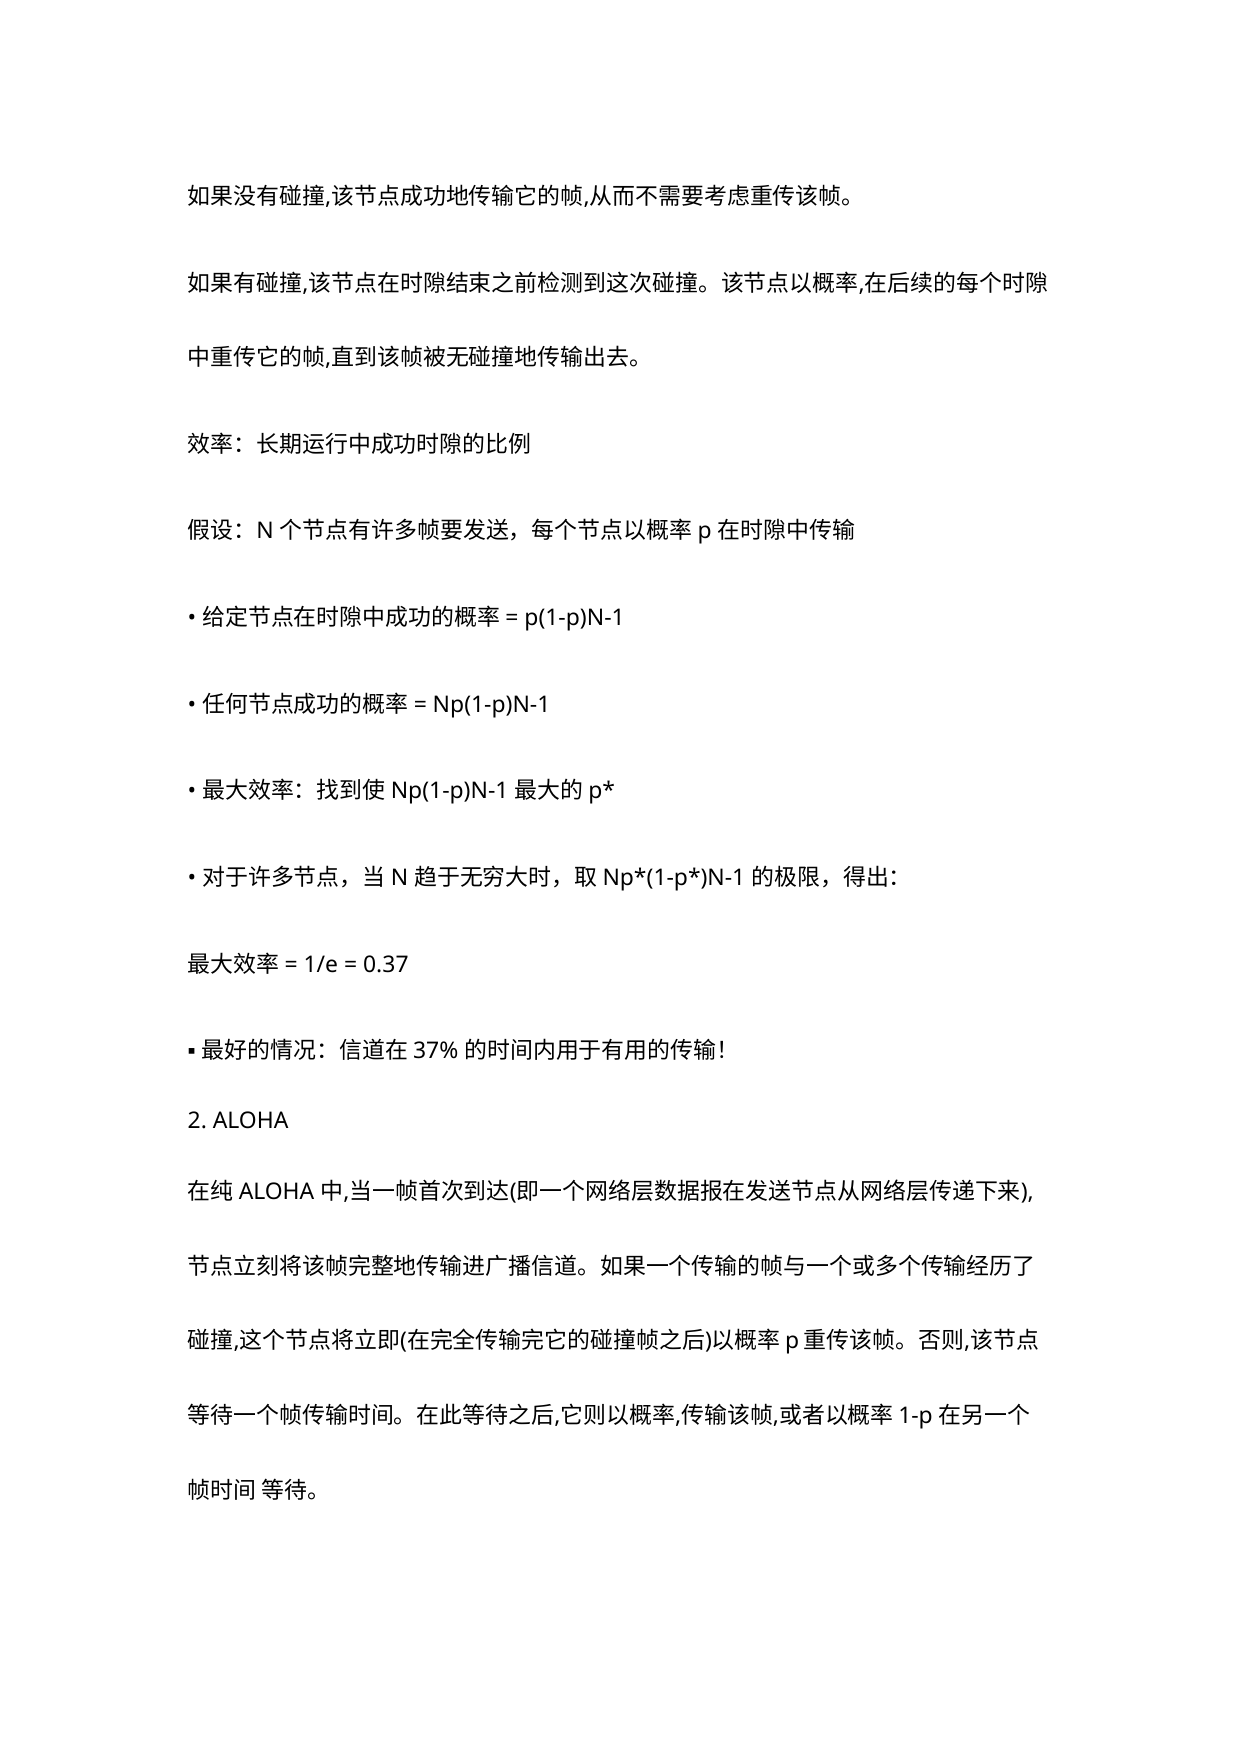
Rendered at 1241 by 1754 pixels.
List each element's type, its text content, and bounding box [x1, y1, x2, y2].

picture [694, 178, 1160, 466]
text • 给定节点在时隙中成功的概率 = p(1-p)N-1 [187, 819, 1053, 884]
text ▪ 最好的情况：信道在 37% 的时间内用于有用的传输！ [187, 1252, 1053, 1317]
text 效率：长期运行中成功时隙的比例 [187, 646, 1053, 711]
text • 对于许多节点，当 N 趋于无穷大时，取 Np*(1-p*)N-1 的极限，得出： [187, 1079, 1053, 1144]
text 如果没有碰撞,该节点成功地传输它的帧,从而不需要考虑重传该帧。 [187, 323, 694, 463]
text 如果有碰撞,该节点在时隙结束之前检测到这次碰撞。该节点以概率,在后续的每个时隙中重传它的帧,直到该帧被无碰撞地传输出去。 [187, 484, 1053, 624]
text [187, 1393, 1053, 1533]
text • 任何节点成功的概率 = Np(1-p)N-1 [187, 906, 1053, 971]
text 最大效率 = 1/e = 0.37 [187, 1166, 1053, 1231]
text 假设：N 个节点有许多帧要发送，每个节点以概率 p 在时隙中传输 [187, 732, 1053, 797]
text • 最大效率：找到使 Np(1-p)N-1 最大的 p* [187, 992, 1053, 1057]
text 当节点有一个新帧要发送时,它等到下一个时隙开始并在该时隙传输整个帧。 [187, 162, 1053, 302]
text 2. ALOНА [187, 1339, 1053, 1372]
